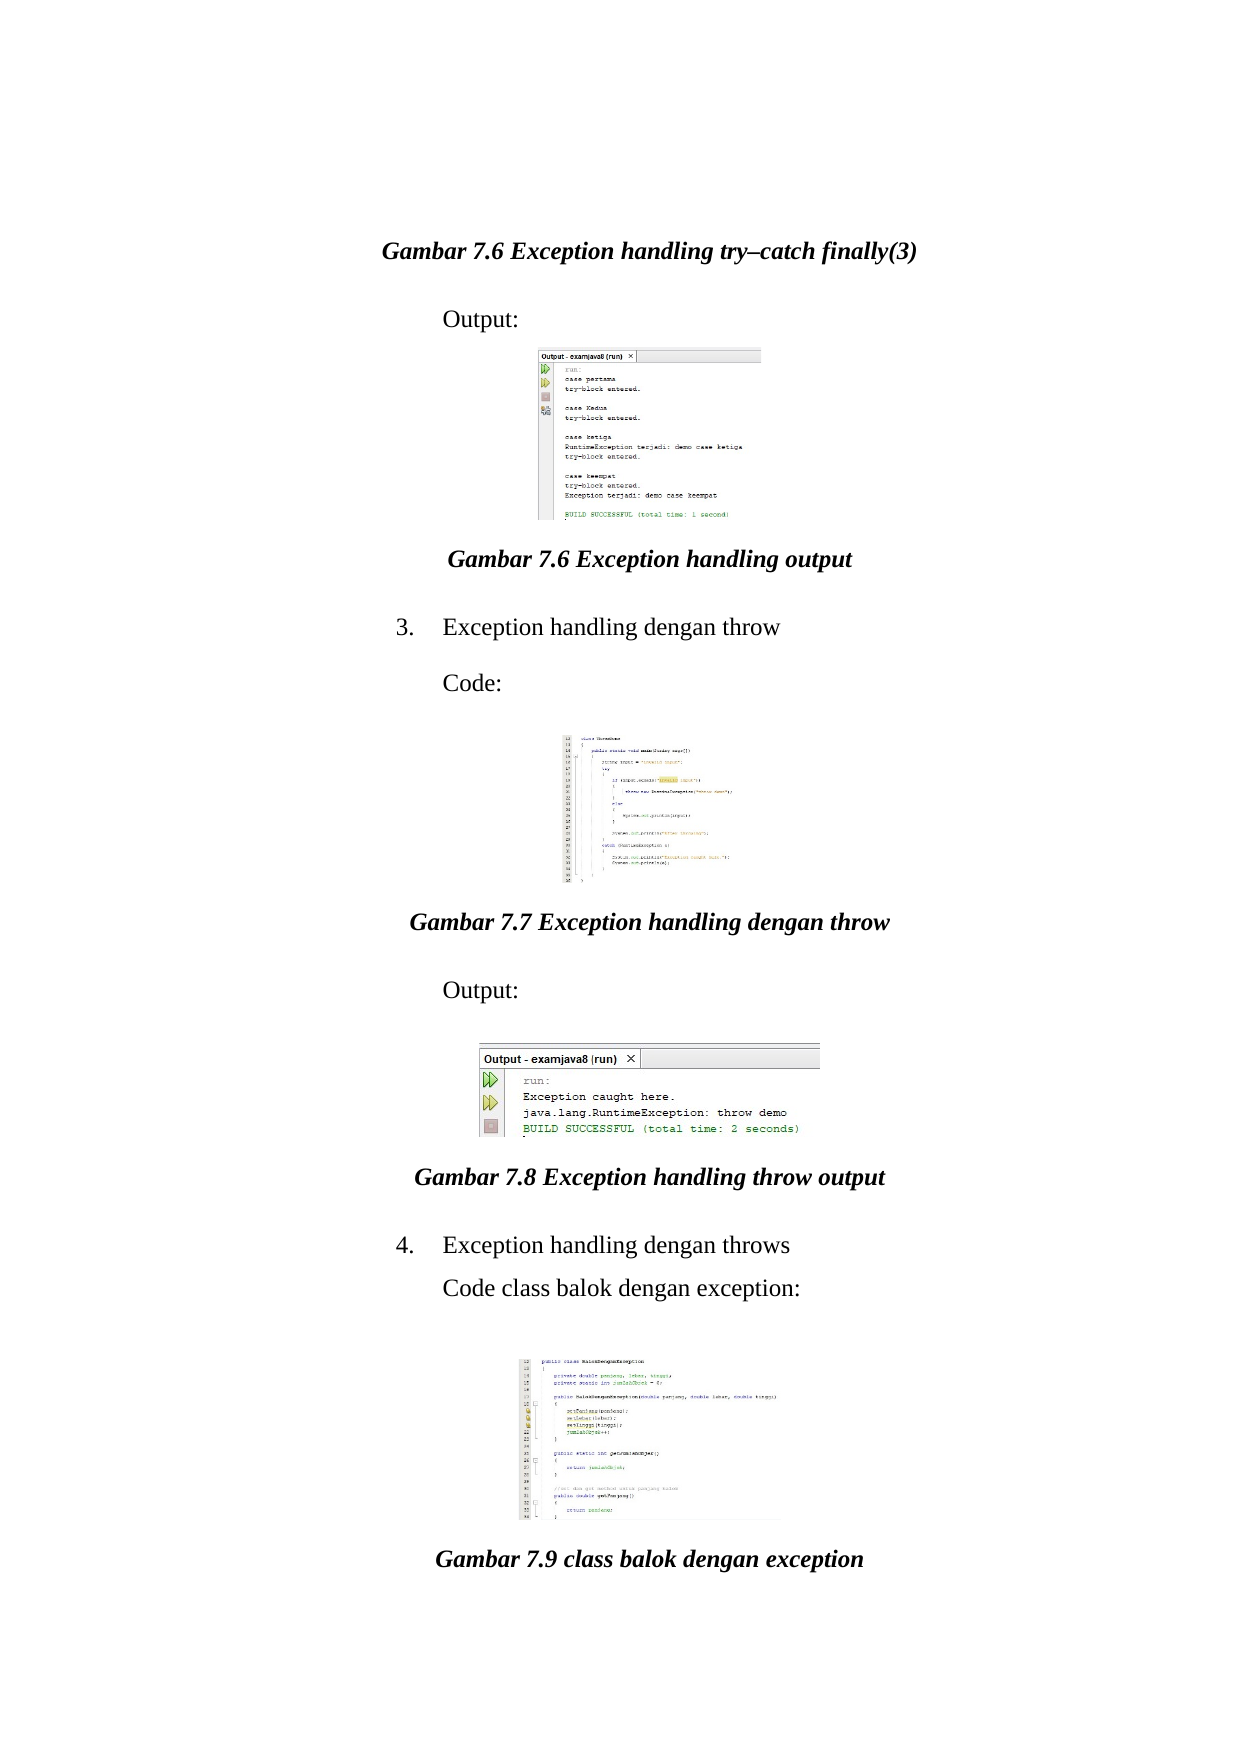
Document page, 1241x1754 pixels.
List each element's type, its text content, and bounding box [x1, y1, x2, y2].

text Code: [442, 668, 1063, 696]
picture [537, 347, 762, 520]
picture [518, 1359, 781, 1520]
picture [479, 1043, 820, 1137]
text Output: [442, 975, 1063, 1004]
text Gambar 7.9 class balok dengan exception [236, 1544, 1063, 1573]
text Gambar 7.8 Exception handling throw output [236, 1162, 1063, 1190]
list Exception handling dengan throw [396, 612, 1063, 641]
picture [562, 735, 738, 883]
list Exception handling dengan throws [396, 1230, 1063, 1258]
text Output: [442, 304, 1063, 333]
text Gambar 7.7 Exception handling dengan throw [236, 907, 1063, 936]
text Gambar 7.6 Exception handling try–catch finally(3) [236, 236, 1063, 265]
text Code class balok dengan exception: [442, 1273, 1063, 1302]
text Gambar 7.6 Exception handling output [236, 544, 1063, 573]
